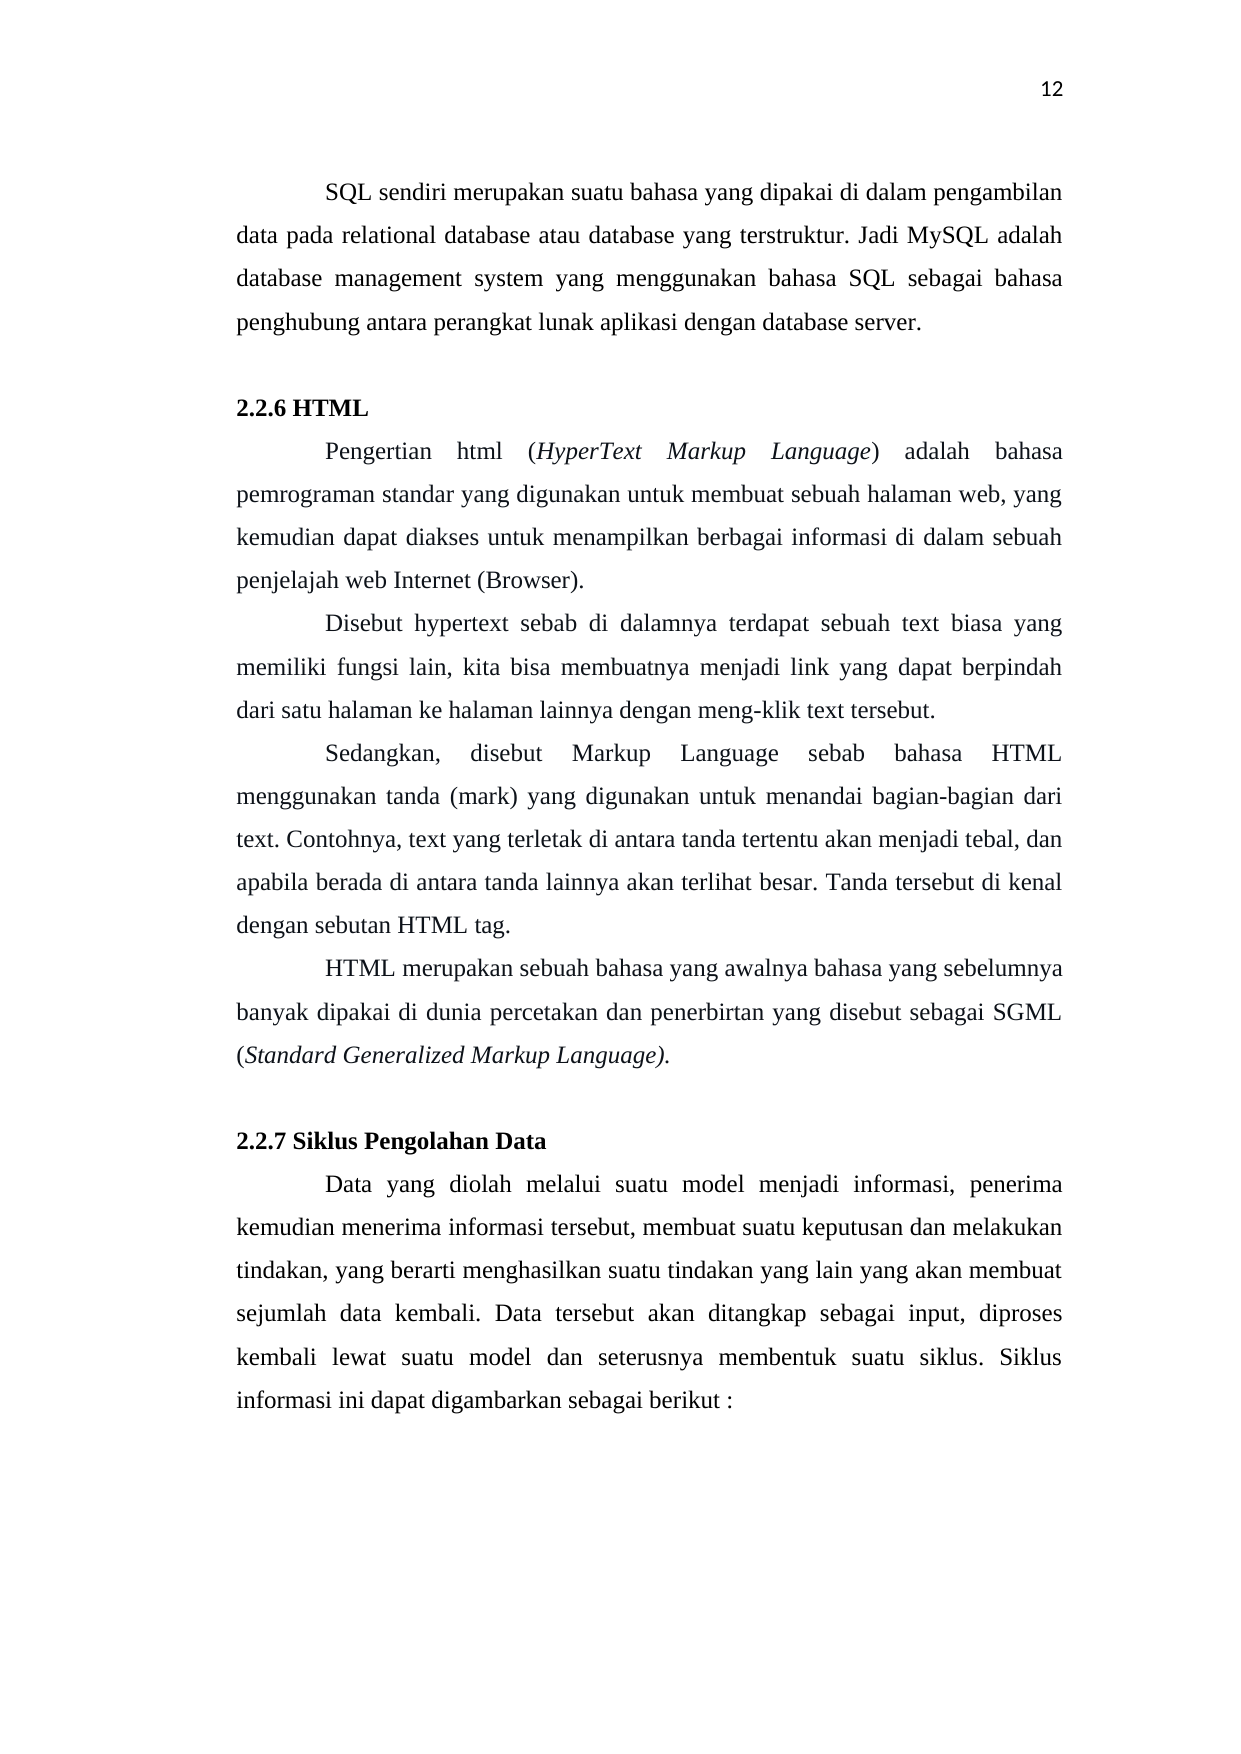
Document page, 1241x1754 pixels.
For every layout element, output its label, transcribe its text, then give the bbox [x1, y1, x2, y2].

text Sedangkan, disebut Markup Language sebab bahasa HTML menggunakan tanda (mark) yang digunakan untuk menandai bagian-bagian dari text. Contohnya, text yang terletak di antara tanda tertentu akan menjadi tebal, dan apabila berada di antara tanda lainnya akan terlihat besar. Tanda tersebut di kenal dengan sebutan HTML tag. [236, 738, 1063, 939]
text SQL sendiri merupakan suatu bahasa yang dipakai di dalam pengambilan data pada relational database atau database yang terstruktur. Jadi MySQL adalah database management system yang menggunakan bahasa SQL sebagai bahasa penghubung antara perangkat lunak aplikasi dengan database server. [236, 177, 1063, 335]
text Pengertian html (HyperText Markup Language) adalah bahasa pemrograman standar yang digunakan untuk membuat sebuah halaman web, yang kemudian dapat diakses untuk menampilkan berbagai informasi di dalam sebuah penjelajah web Internet (Browser). [236, 436, 1063, 594]
subtitle 2.2.7 Siklus Pengolahan Data [236, 1126, 1063, 1155]
subtitle 2.2.6 HTML [236, 393, 1063, 422]
list Data yang diolah melalui suatu model menjadi informasi, penerima kemudian menerima informasi tersebut, membuat suatu keputusan dan melakukan tindakan, yang berarti menghasilkan suatu tindakan yang lain yang akan membuat sejumlah data kembali. Data tersebut akan ditangkap sebagai input, diproses kembali lewat suatu model dan seterusnya membentuk suatu siklus. Siklus informasi ini dapat digambarkan sebagai berikut : [236, 1169, 1063, 1413]
text HTML merupakan sebuah bahasa yang awalnya bahasa yang sebelumnya banyak dipakai di dunia percetakan dan penerbirtan yang disebut sebagai SGML (Standard Generalized Markup Language). [236, 953, 1063, 1068]
text Disebut hypertext sebab di dalamnya terdapat sebuah text biasa yang memiliki fungsi lain, kita bisa membuatnya menjadi link yang dapat berpindah dari satu halaman ke halaman lainnya dengan meng-klik text tersebut. [236, 608, 1063, 723]
